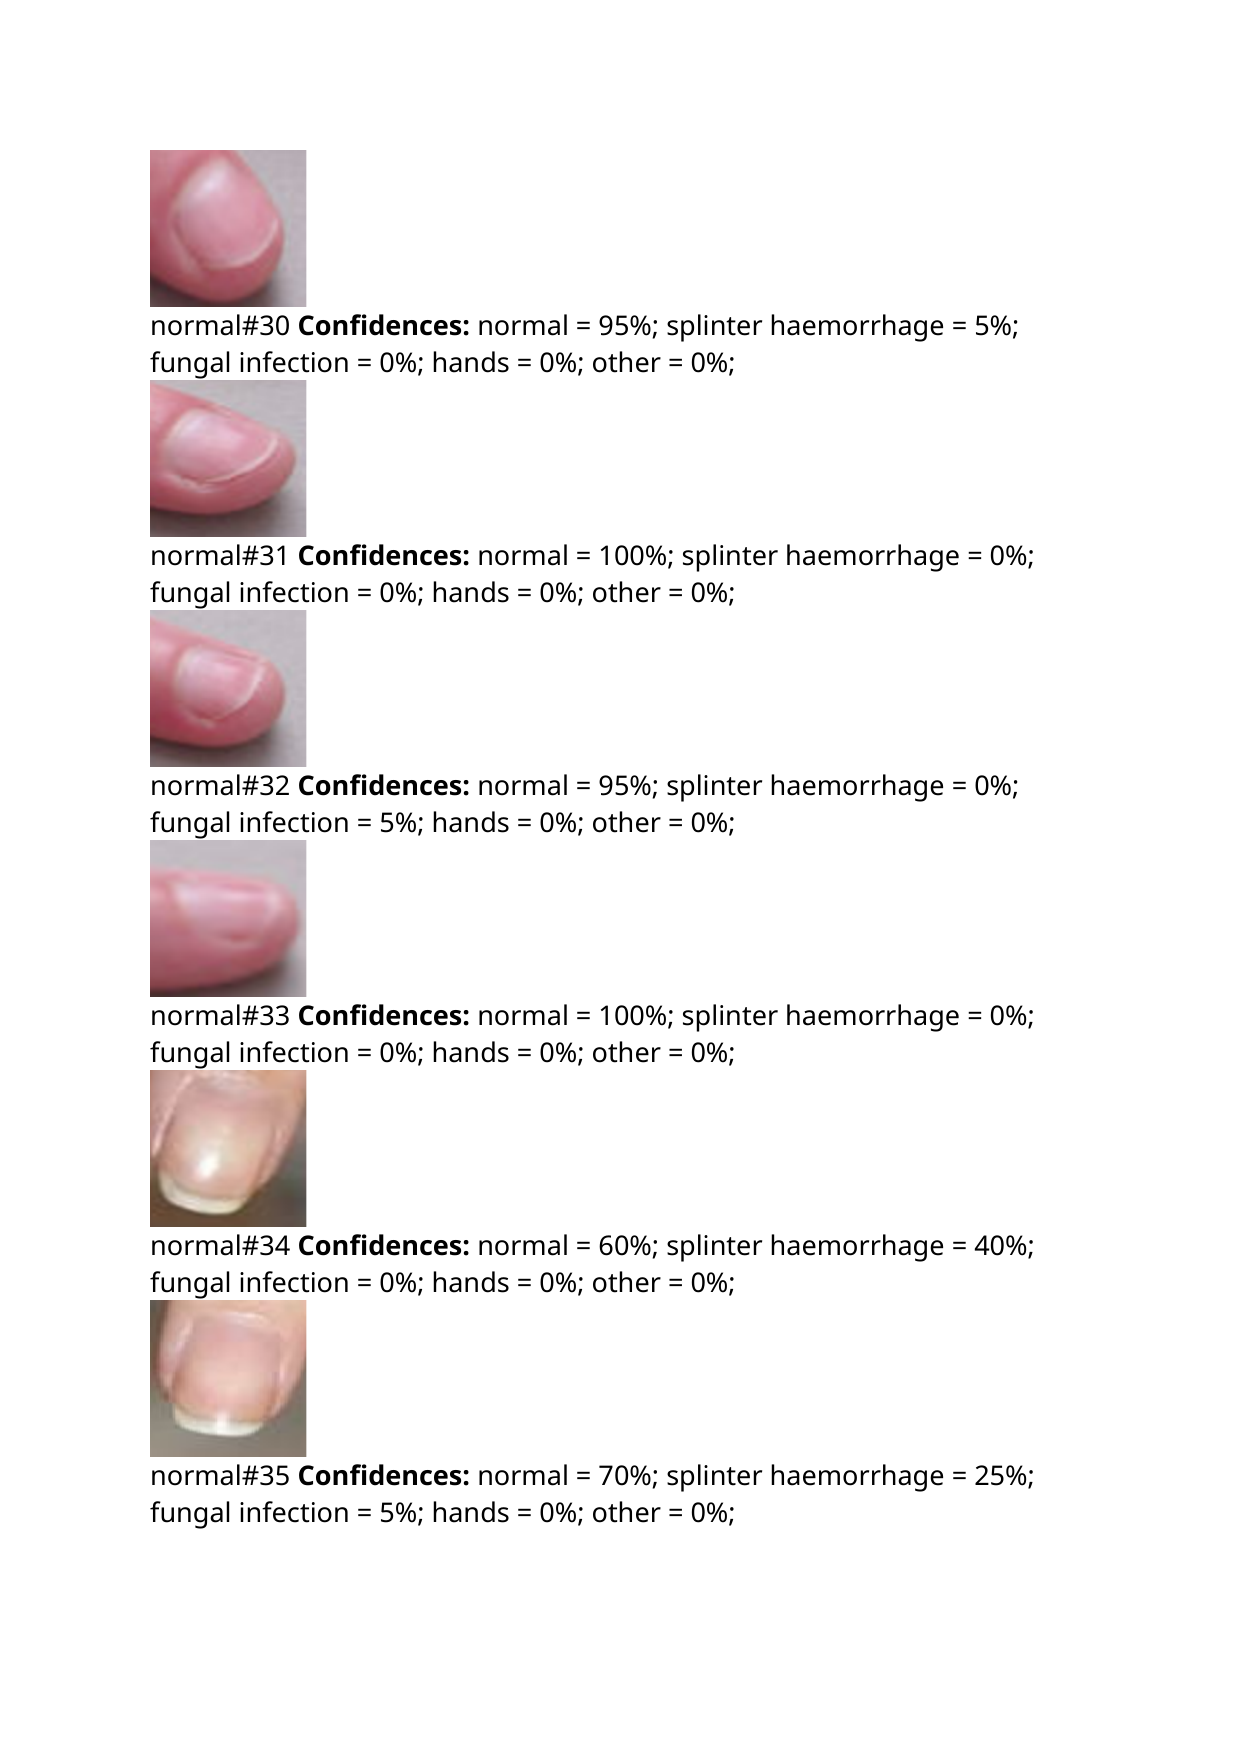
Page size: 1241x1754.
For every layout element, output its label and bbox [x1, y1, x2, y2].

picture [150, 1070, 307, 1227]
picture [150, 380, 307, 537]
picture [150, 1300, 307, 1457]
text [150, 150, 1090, 1530]
picture [150, 610, 307, 767]
picture [150, 840, 307, 997]
picture [150, 150, 307, 307]
